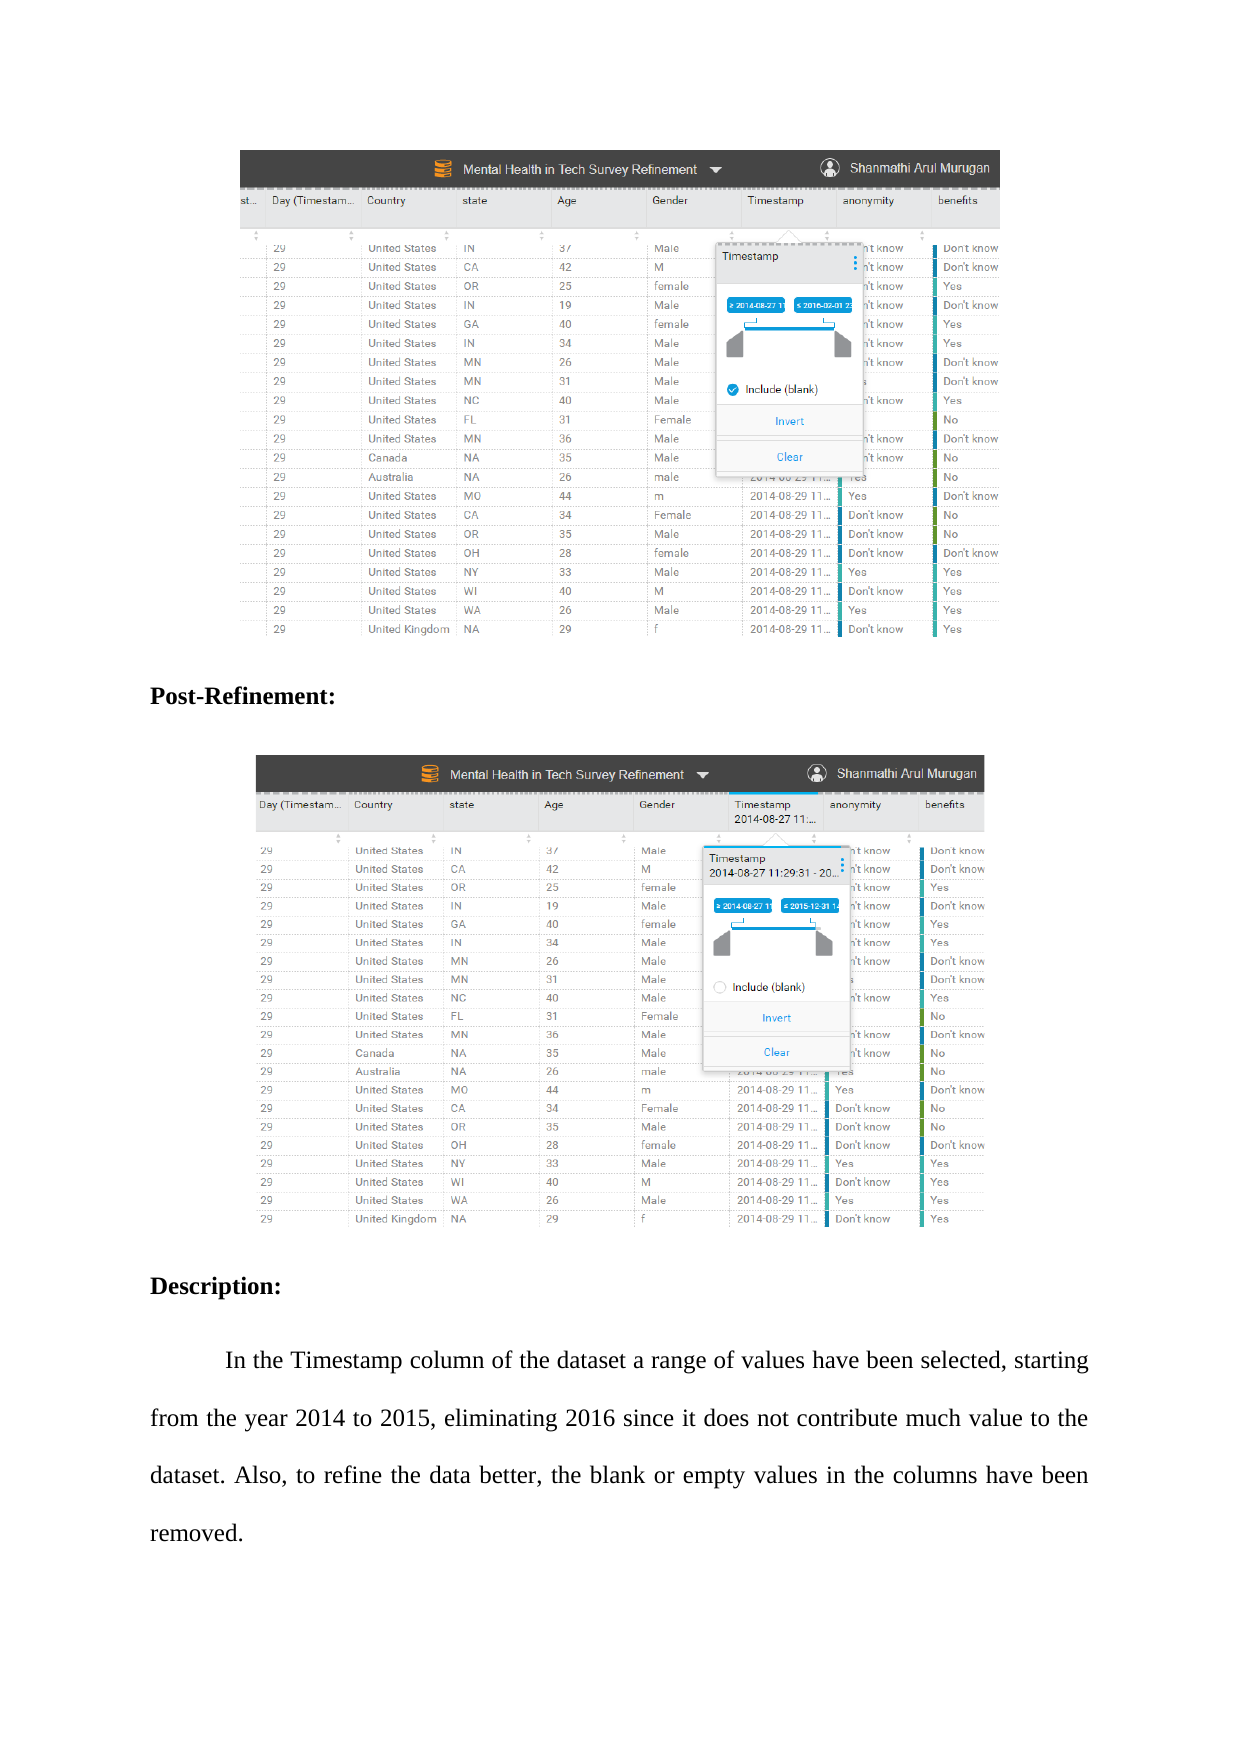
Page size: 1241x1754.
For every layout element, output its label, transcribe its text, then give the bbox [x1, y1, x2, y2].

picture [255, 755, 985, 1227]
picture [240, 150, 1000, 637]
text In the Timestamp column of the dataset a range of values have been selected, starting from the year 2014 to 2015, eliminating 2016 since it does not contribute much value to the dataset. Also, to refine the data better, the blank or empty values in the columns have been removed. [150, 1346, 1090, 1547]
text Description: [150, 1271, 1090, 1300]
text Post-Refinement: [150, 681, 1090, 710]
